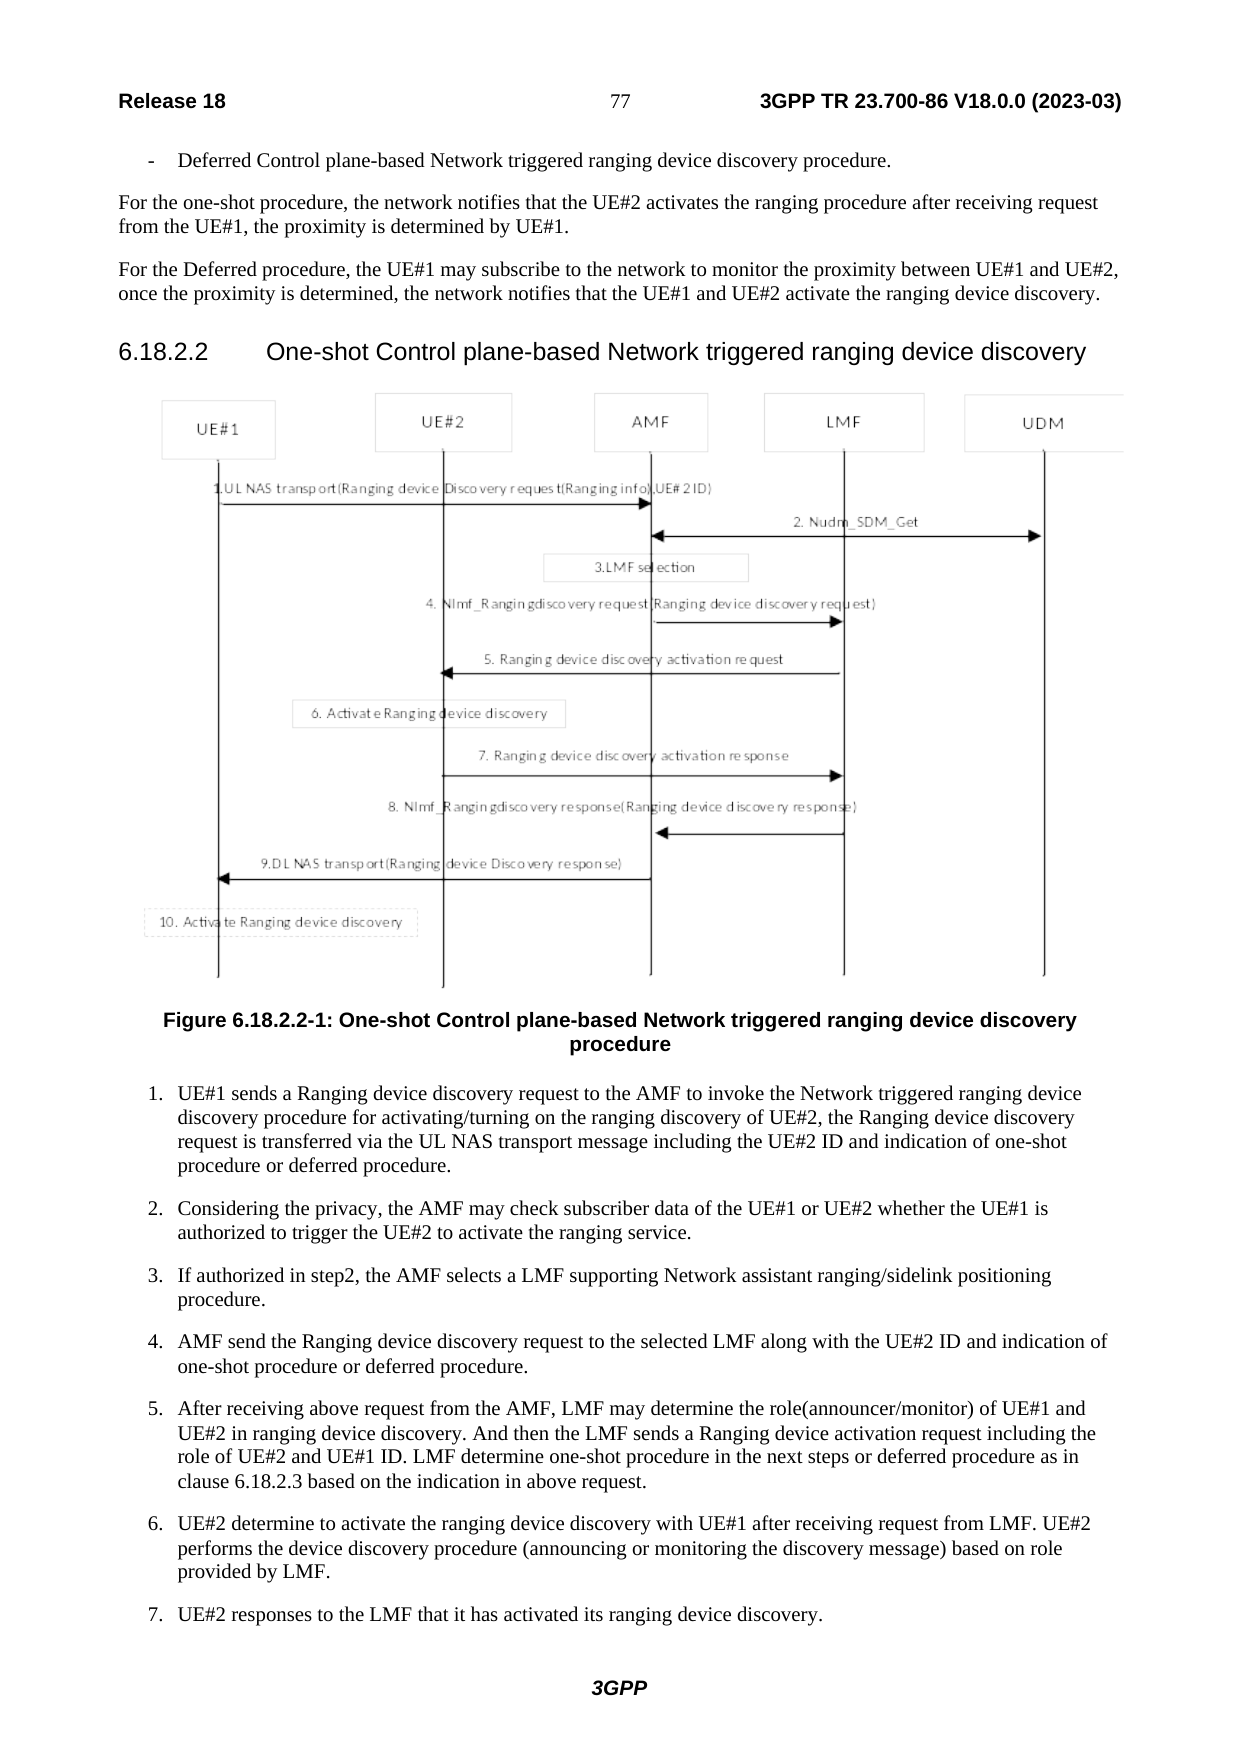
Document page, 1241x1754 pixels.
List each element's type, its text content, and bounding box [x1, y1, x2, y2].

text For the one-shot procedure, the network notifies that the UE#2 activates the ranging procedure after receiving request from the UE#1, the proximity is determined by UE#1. [118, 190, 1122, 238]
text 4. AMF send the Ranging device discovery request to the selected LMF along with the UE#2 ID and indication of one-shot procedure or deferred procedure. [148, 1329, 1122, 1378]
text 3. If authorized in step2, the AMF selects a LMF supporting Network assistant ranging/sidelink positioning procedure. [148, 1263, 1122, 1311]
text For the Deferred procedure, the UE#1 may subscribe to the network to monitor the proximity between UE#1 and UE#2, once the proximity is determined, the network notifies that the UE#1 and UE#2 activate the ranging device discovery. [118, 257, 1122, 305]
text 2. Considering the privacy, the AMF may check subscriber data of the UE#1 or UE#2 whether the UE#1 is authorized to trigger the UE#2 to activate the ranging service. [148, 1196, 1122, 1244]
text - Deferred Control plane-based Network triggered ranging device discovery procedure. [148, 147, 1122, 172]
subtitle 6.18.2.2 One-shot Control plane-based Network triggered ranging device discovery [118, 337, 1122, 365]
text 1. UE#1 sends a Ranging device discovery request to the AMF to invoke the Network triggered ranging device discovery procedure for activating/turning on the ranging discovery of UE#2, the Ranging device discovery request is transferred via the UL NAS transport message including the UE#2 ID and indication of one-shot procedure or deferred procedure. [148, 1081, 1122, 1177]
text Figure 6.18.2.2-1: One-shot Control plane-based Network triggered ranging device discovery procedure [118, 1008, 1122, 1056]
text 6. UE#2 determine to activate the ranging device discovery with UE#1 after receiving request from LMF. UE#2 performs the device discovery procedure (announcing or monitoring the discovery message) based on role provided by LMF. [148, 1511, 1122, 1583]
text 7. UE#2 responses to the LMF that it has activated its ranging device discovery. [148, 1602, 1122, 1626]
text 5. After receiving above request from the AMF, LMF may determine the role(announcer/monitor) of UE#1 and UE#2 in ranging device discovery. And then the LMF sends a Ranging device activation request including the role of UE#2 and UE#1 ID. LMF determine one-shot procedure in the next steps or deferred procedure as in clause 6.18.2.3 based on the indication in above request. [148, 1396, 1122, 1493]
